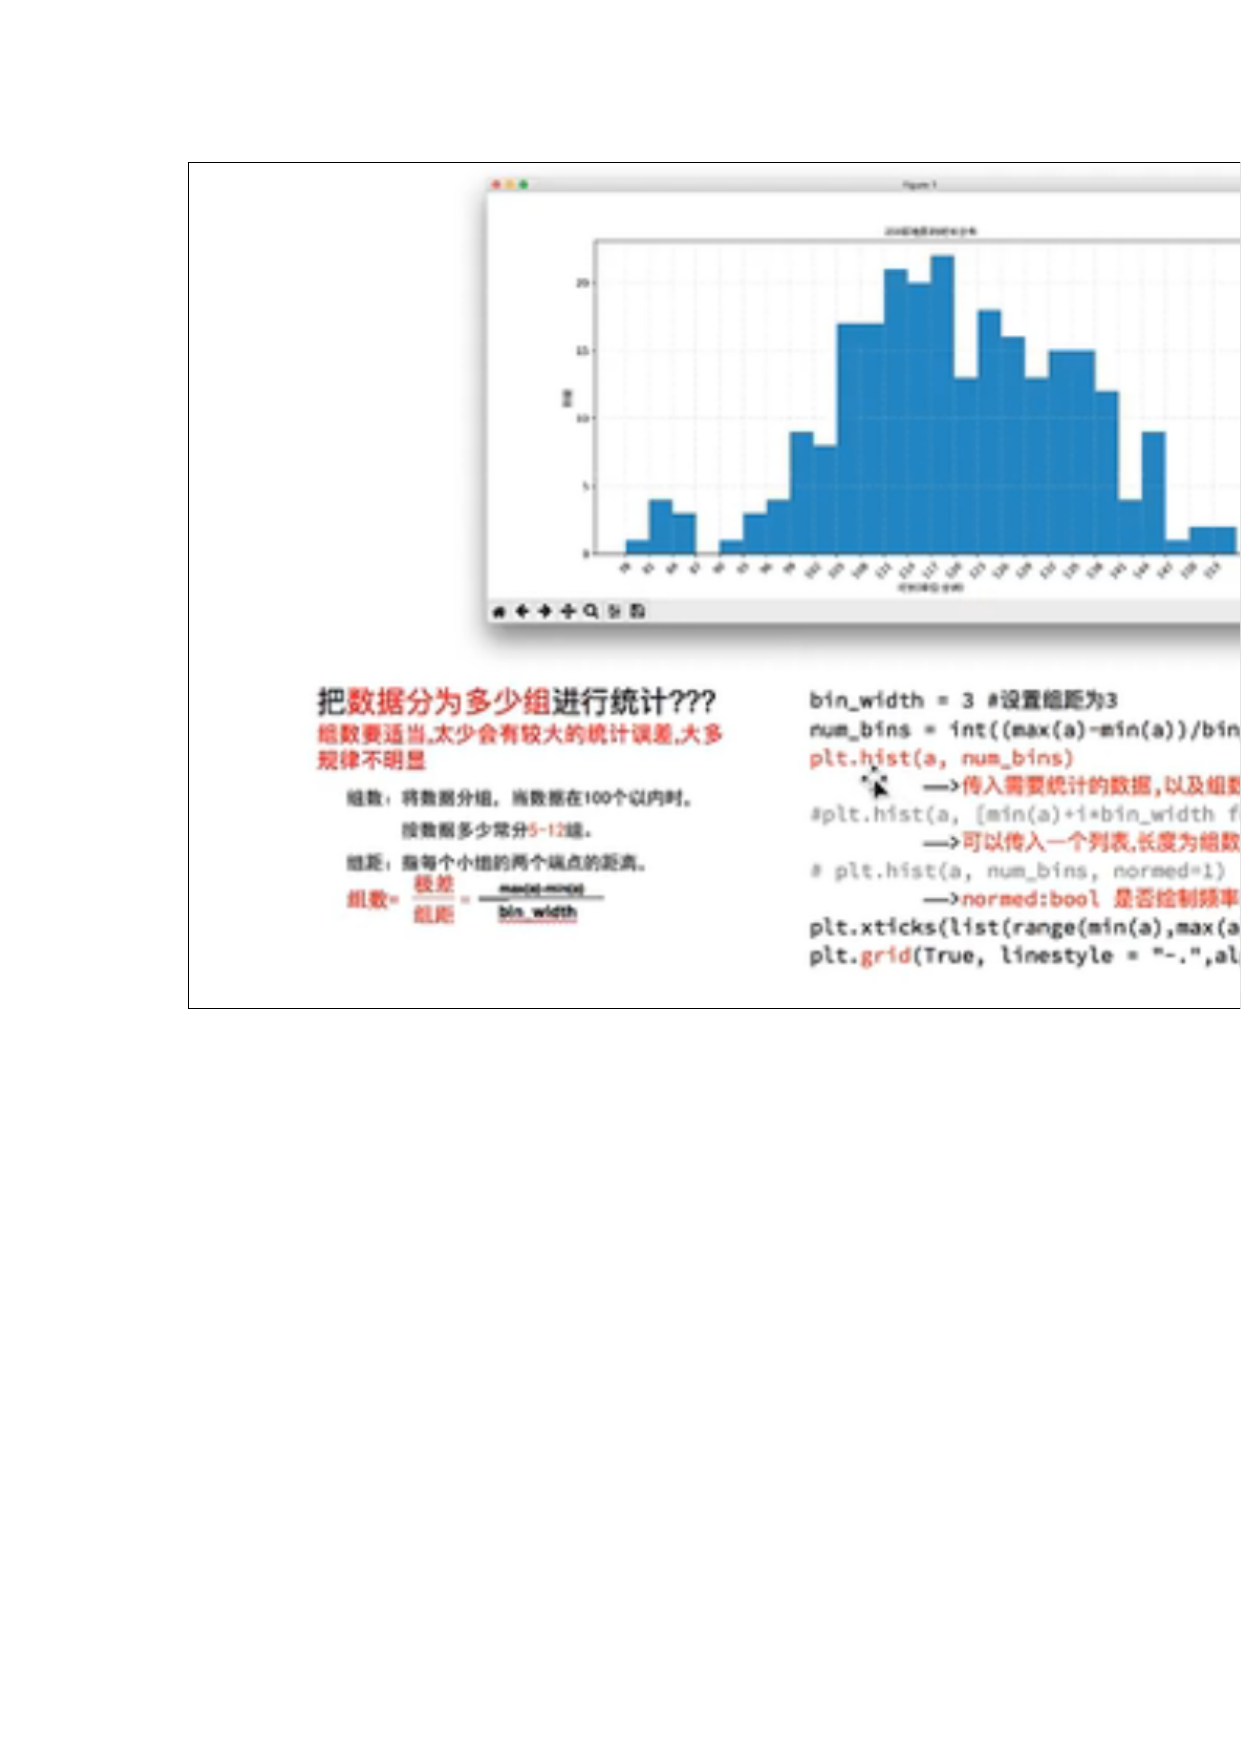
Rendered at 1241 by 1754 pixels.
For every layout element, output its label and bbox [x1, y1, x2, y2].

picture [199, 163, 1241, 993]
table_cell [189, 163, 1240, 1008]
